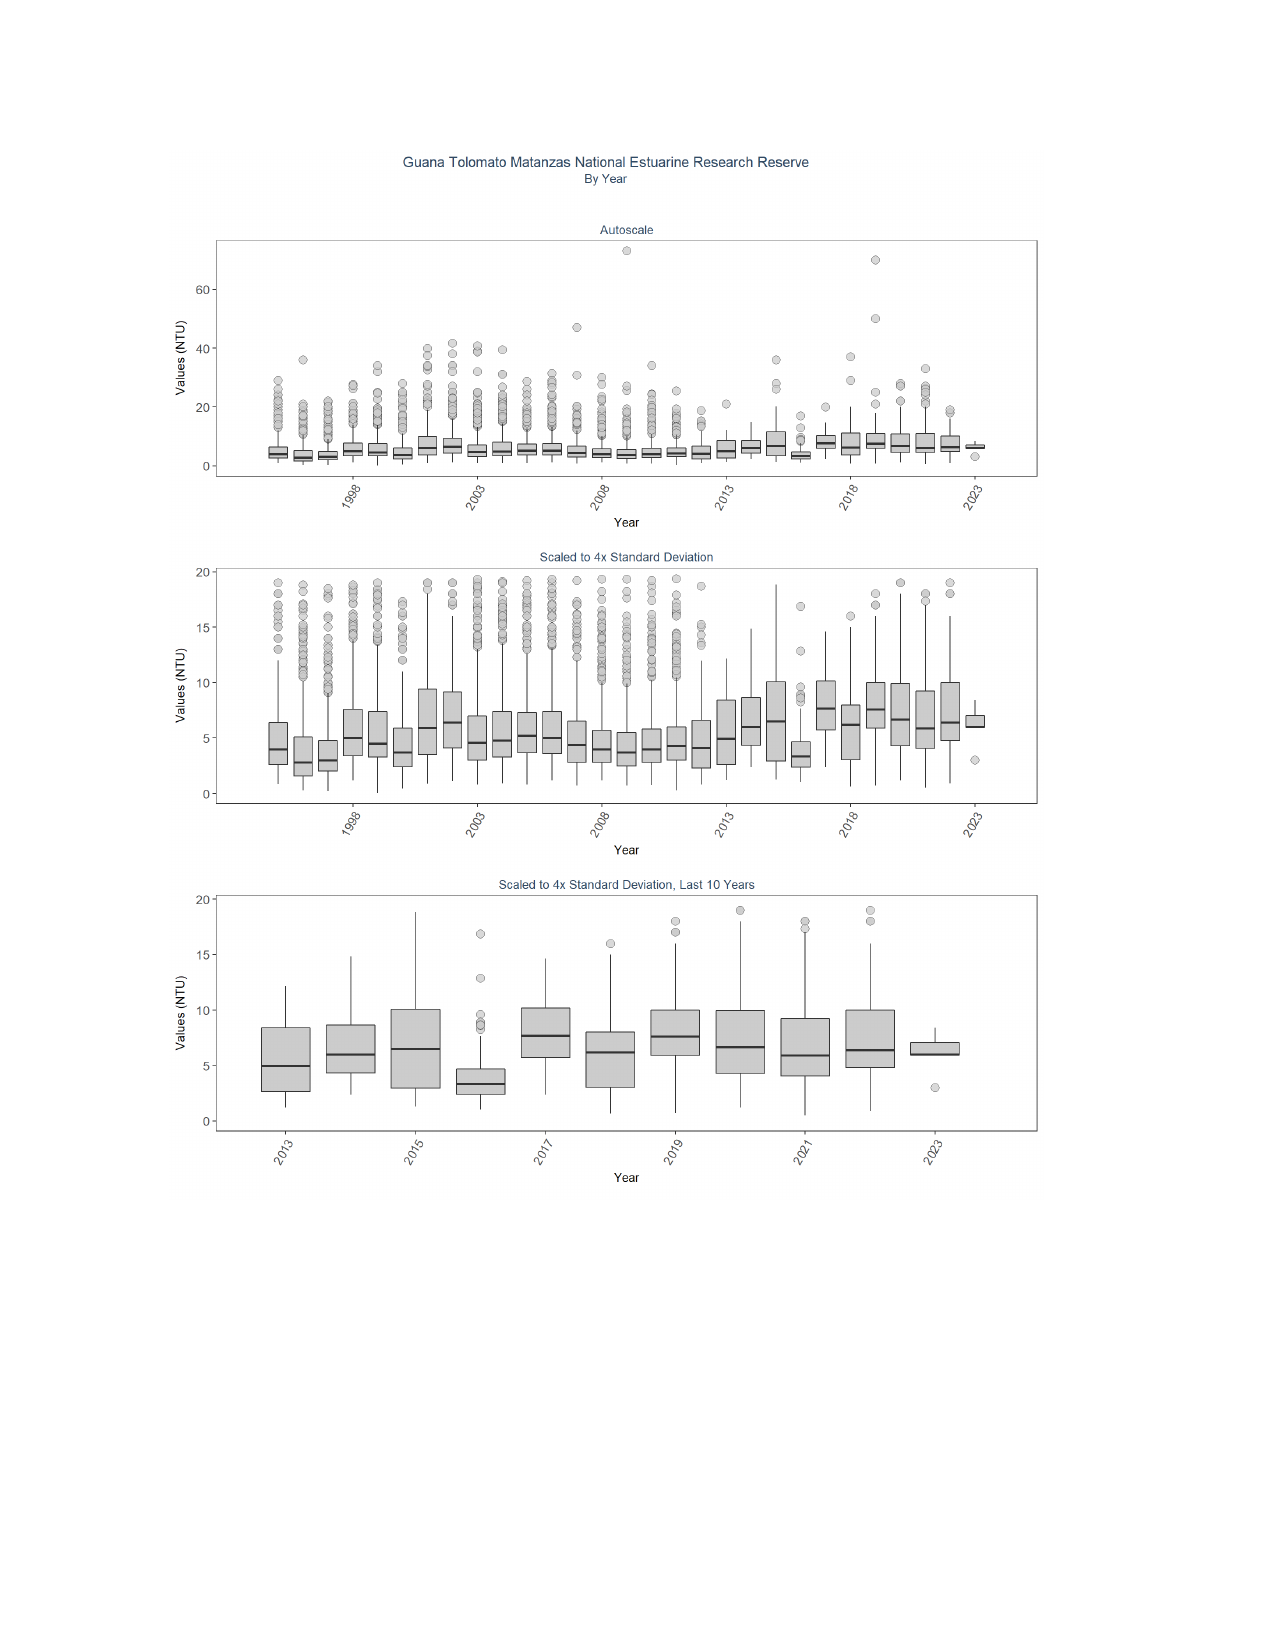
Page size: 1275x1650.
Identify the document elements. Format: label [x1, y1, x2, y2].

picture [168, 150, 1044, 1200]
